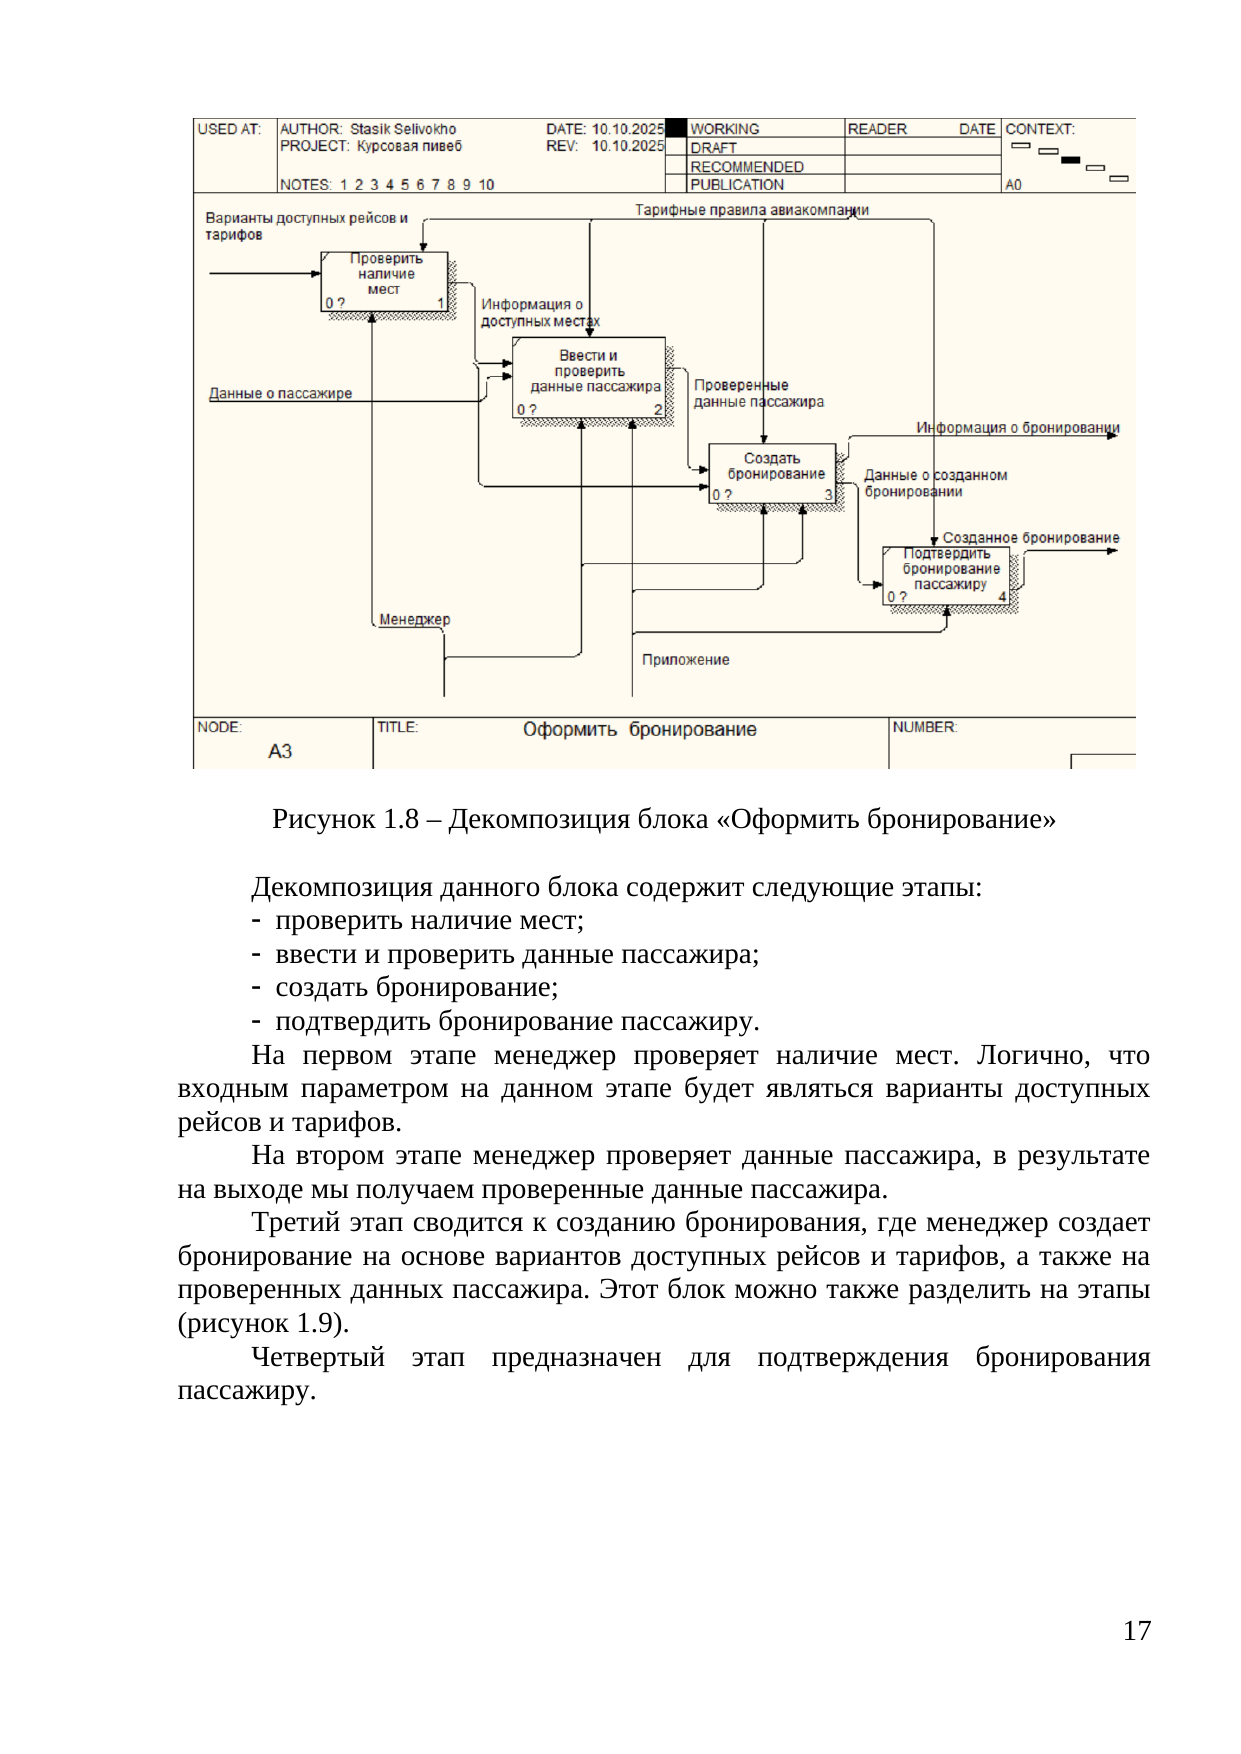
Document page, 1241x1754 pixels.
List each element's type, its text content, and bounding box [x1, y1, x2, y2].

text Рисунок 1.8 – Декомпозиция блока «Оформить бронирование» [177, 802, 1152, 835]
list подтвердить бронирование пассажиру. [177, 1003, 1152, 1037]
list ввести и проверить данные пассажира; [177, 936, 1152, 969]
text На втором этапе менеджер проверяет данные пассажира, в результате на выходе мы получаем проверенные данные пассажира. [177, 1137, 1152, 1204]
picture [192, 118, 1136, 769]
text Четвертый этап предназначен для подтверждения бронирования пассажиру. [177, 1339, 1152, 1406]
list создать бронирование; [177, 969, 1152, 1003]
text Третий этап сводится к созданию бронирования, где менеджер создает бронирование на основе вариантов доступных рейсов и тарифов, а также на проверенных данных пассажира. Этот блок можно также разделить на этапы (рисунок 1.9). [177, 1204, 1152, 1339]
text На первом этапе менеджер проверяет наличие мест. Логично, что входным параметром на данном этапе будет являться варианты доступных рейсов и тарифов. [177, 1037, 1152, 1137]
list проверить наличие мест; [177, 902, 1152, 936]
text Декомпозиция данного блока содержит следующие этапы: [177, 869, 1152, 902]
